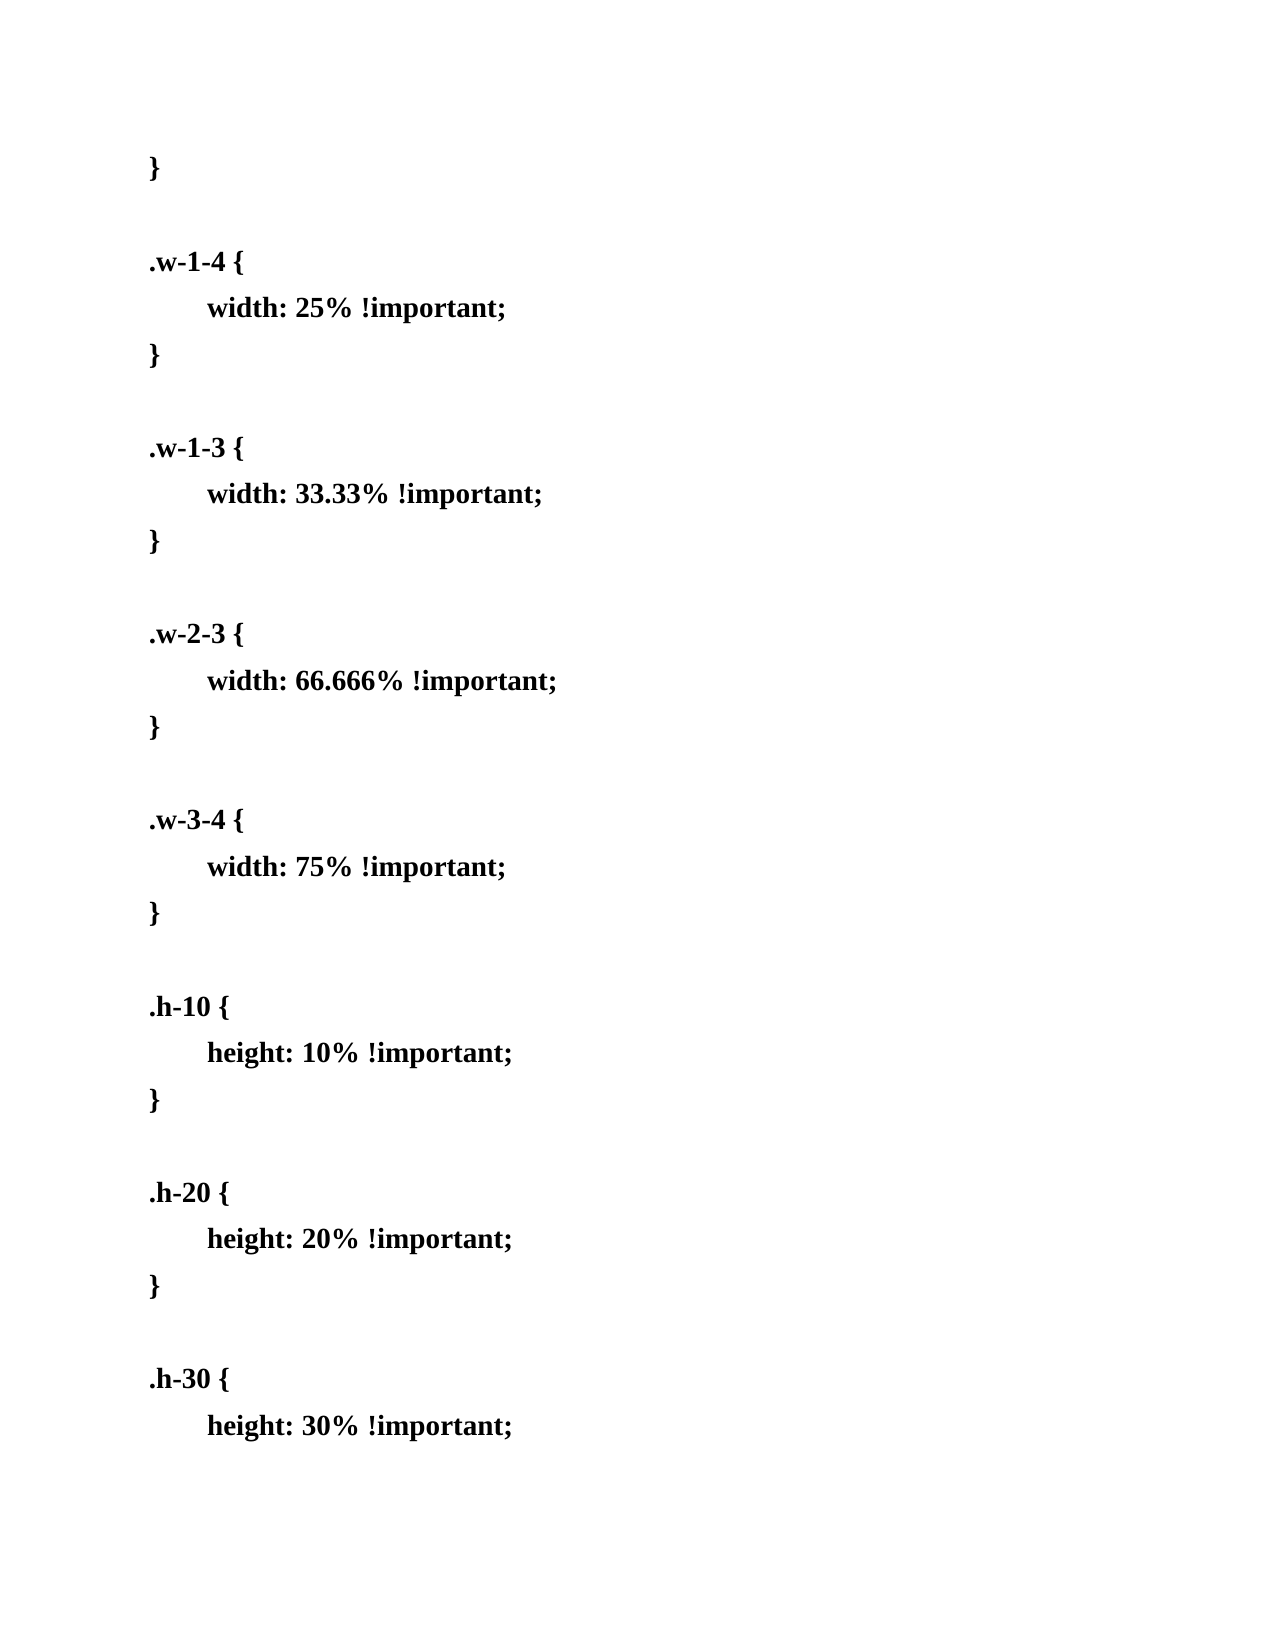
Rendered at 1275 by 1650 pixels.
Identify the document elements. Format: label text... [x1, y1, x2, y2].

text .h-20 { [148, 1175, 581, 1208]
text .w-1-3 { [148, 430, 581, 463]
text .h-30 { [148, 1361, 581, 1395]
text .w-1-4 { [148, 244, 581, 277]
text } [148, 1082, 581, 1115]
text width: 66.666% !important; [148, 663, 581, 696]
text width: 25% !important; [148, 290, 581, 324]
text } [148, 337, 581, 370]
text width: 75% !important; [148, 849, 581, 882]
text height: 10% !important; [148, 1035, 581, 1069]
text } [148, 151, 581, 184]
text height: 30% !important; [148, 1408, 581, 1441]
text } [148, 896, 581, 929]
text } [148, 1268, 581, 1302]
text } [148, 709, 581, 743]
text width: 33.33% !important; [148, 476, 581, 510]
text .w-2-3 { [148, 616, 581, 650]
text height: 20% !important; [148, 1221, 581, 1255]
text .w-3-4 { [148, 802, 581, 836]
text } [148, 523, 581, 557]
text .h-10 { [148, 989, 581, 1022]
